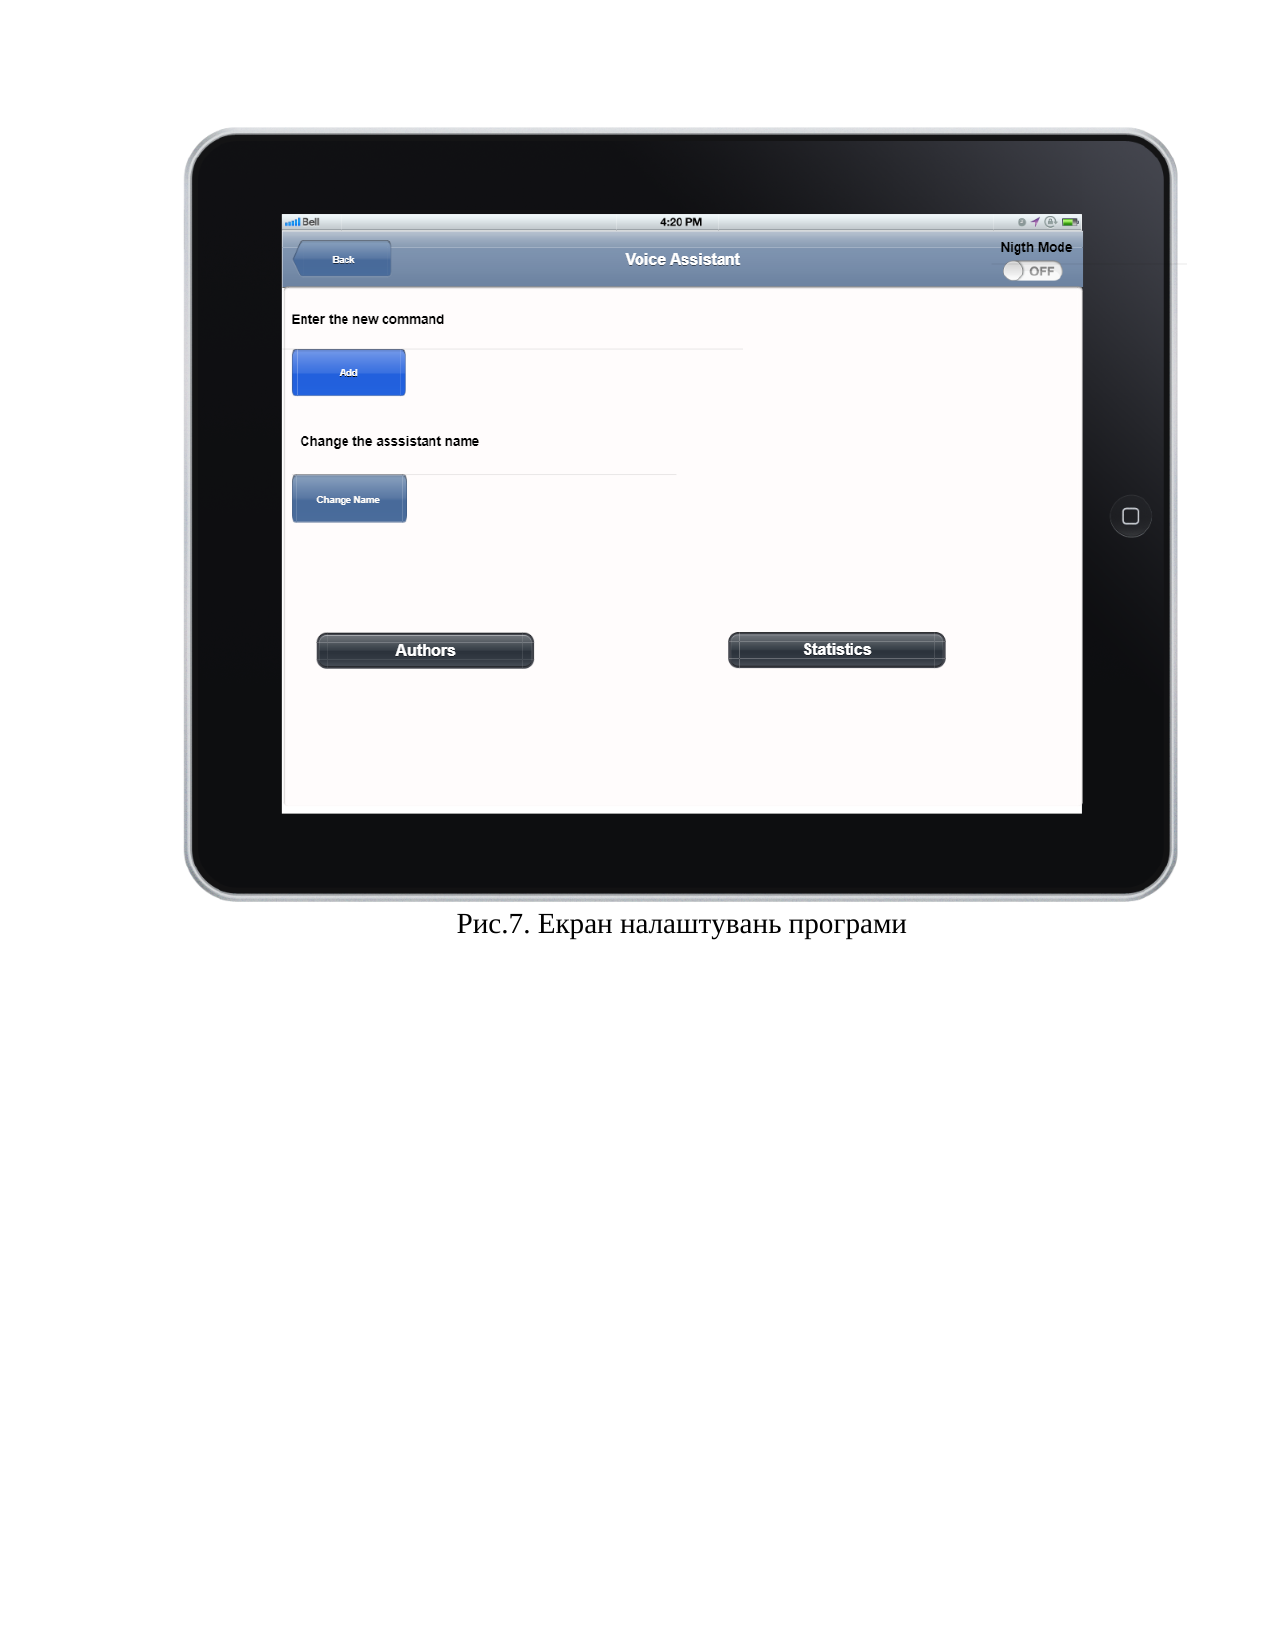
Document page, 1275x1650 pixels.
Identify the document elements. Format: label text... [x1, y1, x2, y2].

picture [177, 118, 1187, 906]
text Рис.7. Екран налаштувань програми [177, 906, 1186, 939]
